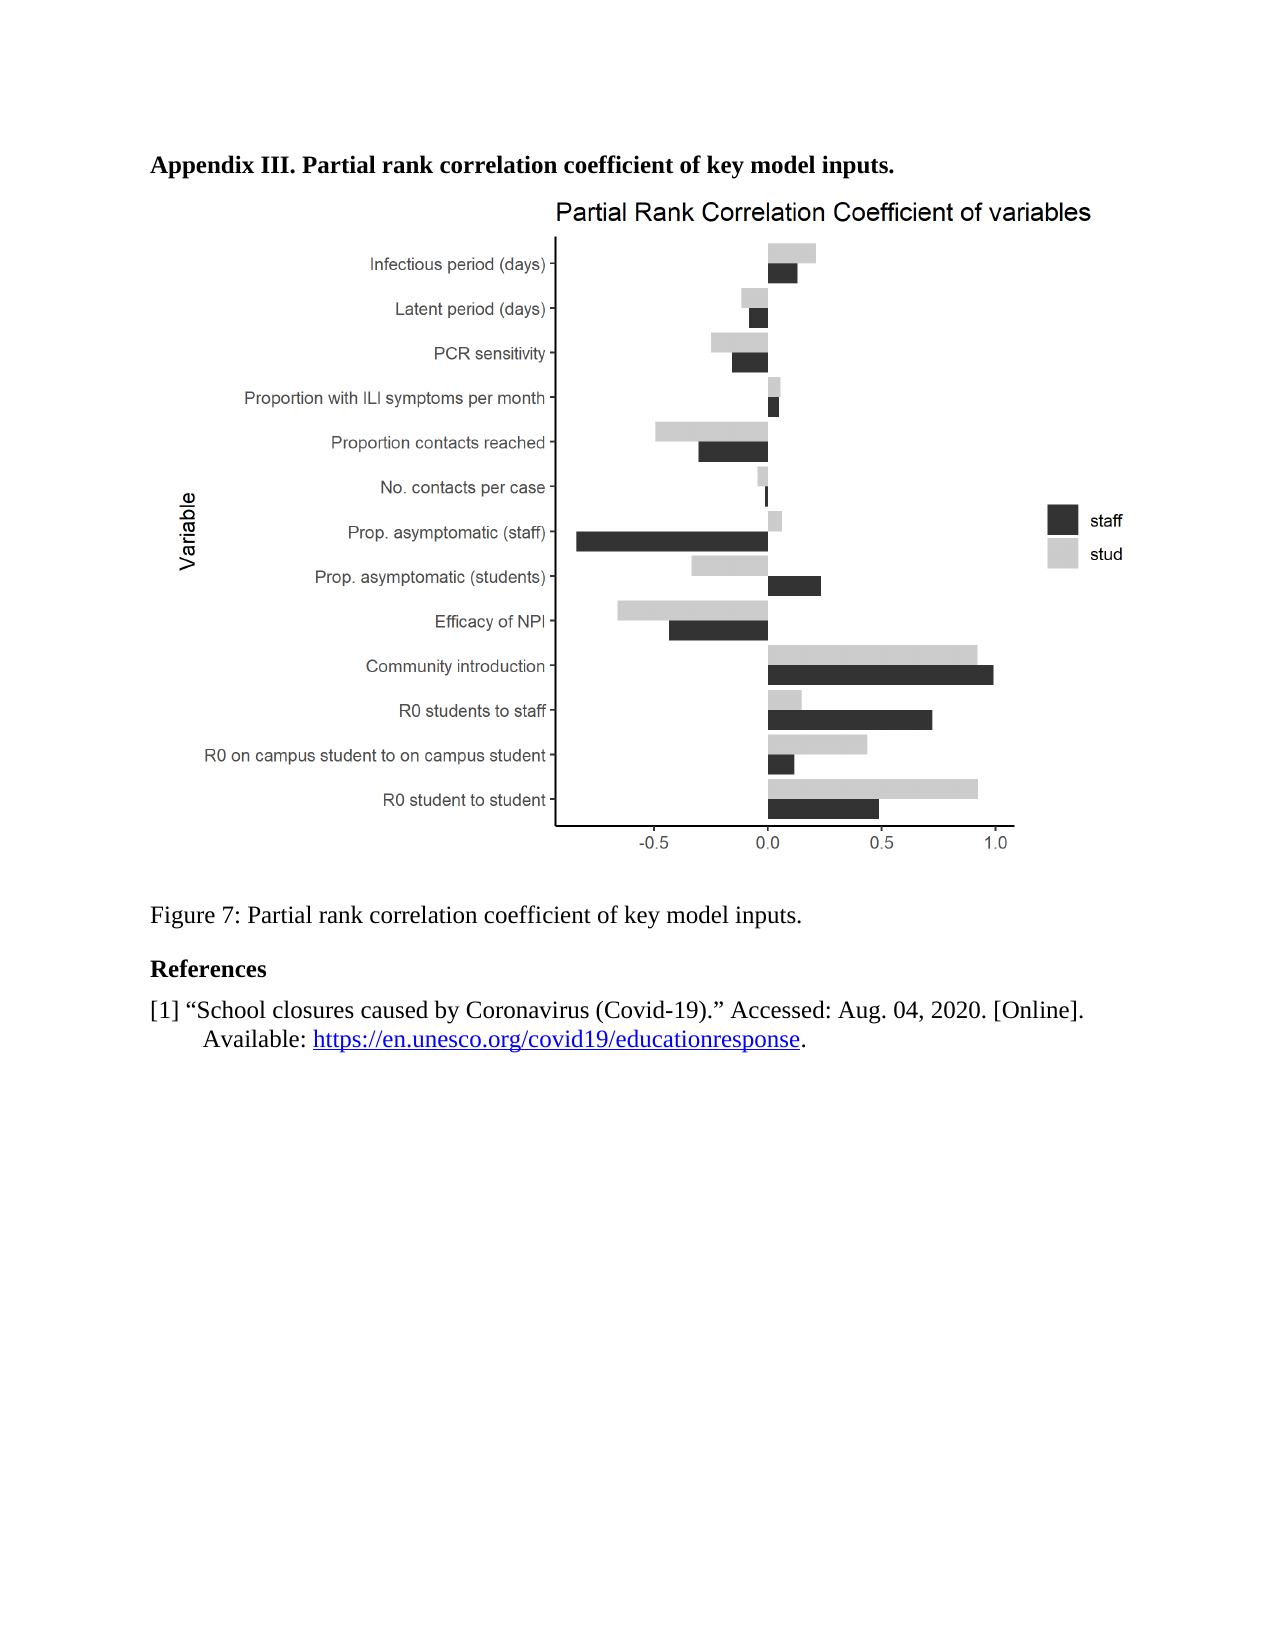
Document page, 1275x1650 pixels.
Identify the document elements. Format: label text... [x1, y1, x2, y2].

text [1] “School closures caused by Coronavirus (Covid-19).” Accessed: Aug. 04, 2020. [Online]. Available: https://en.unesco.org/covid19/educationresponse. [150, 995, 1125, 1053]
picture [168, 191, 1144, 888]
subtitle Appendix III. Partial rank correlation coefficient of key model inputs. [150, 150, 1125, 179]
subtitle References [150, 954, 1125, 983]
